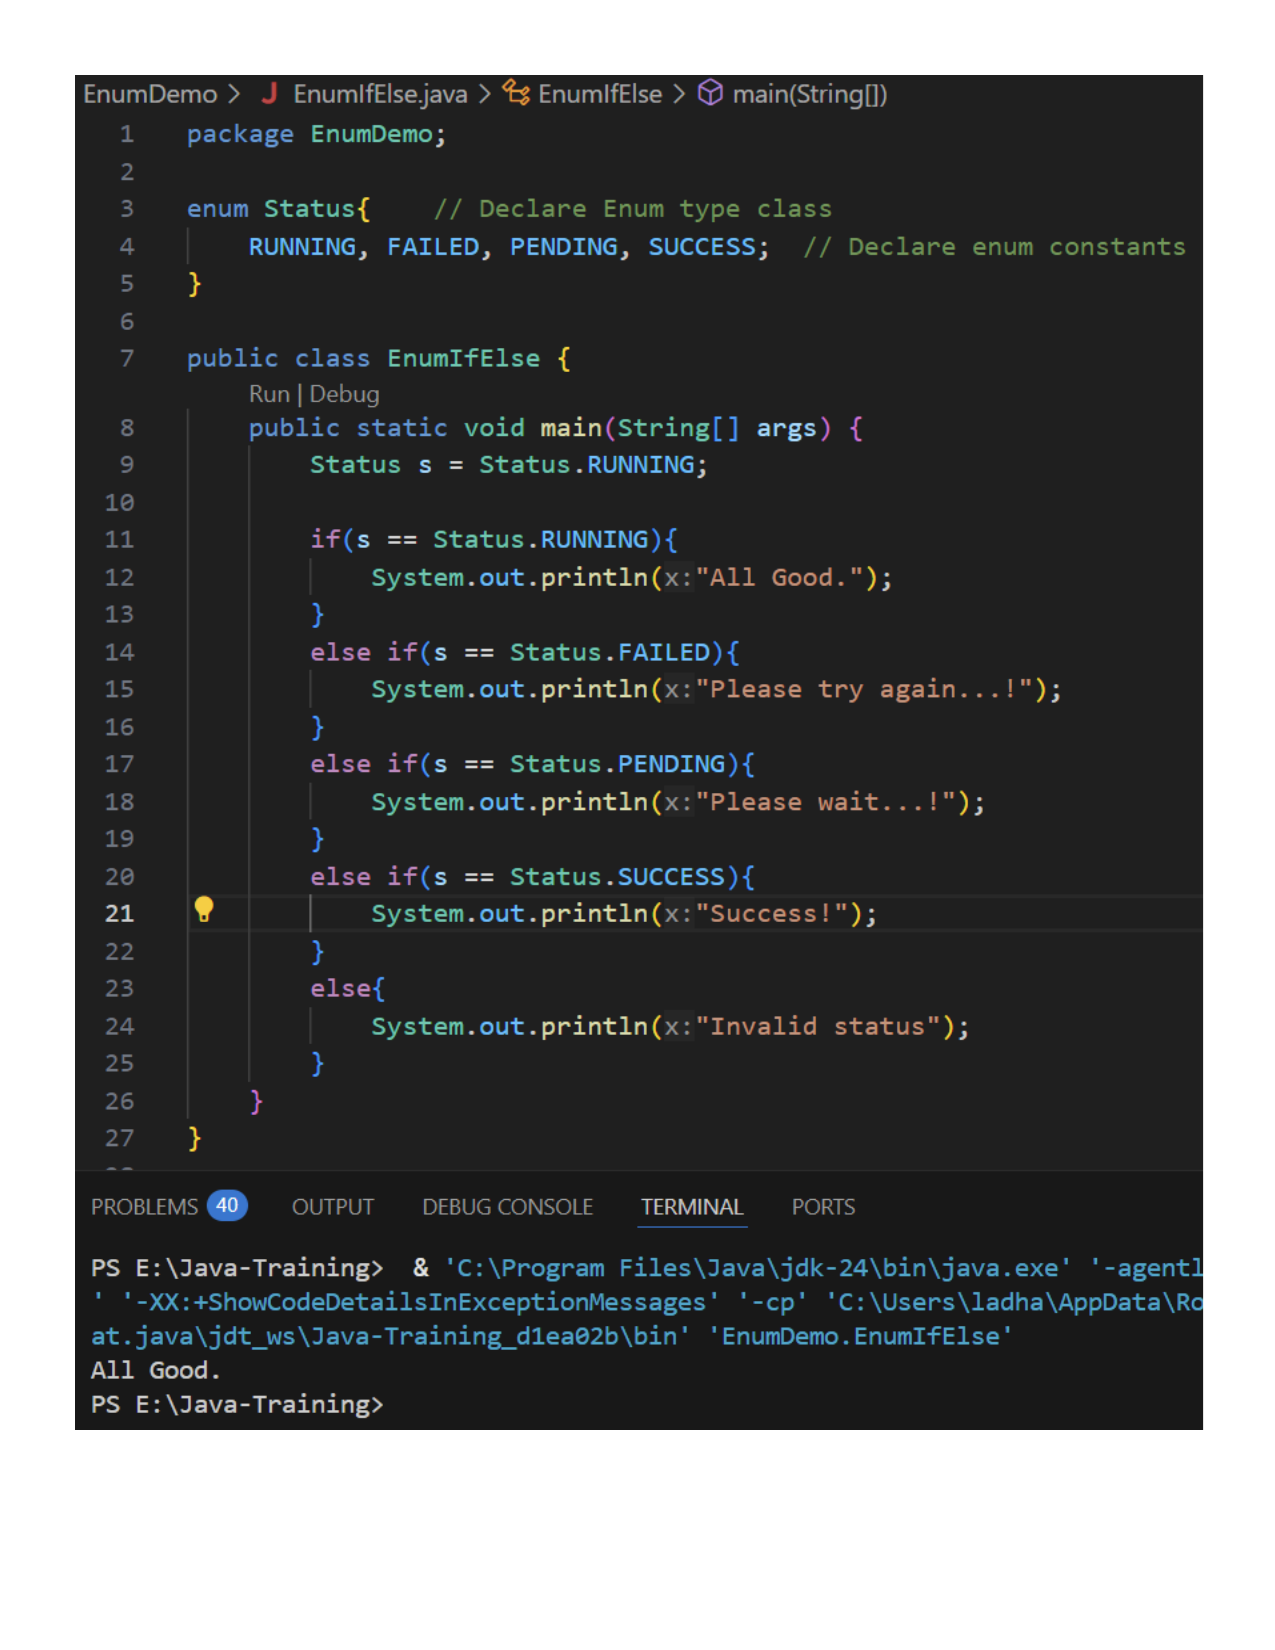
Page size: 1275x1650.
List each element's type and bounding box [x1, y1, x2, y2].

picture [75, 75, 1204, 1430]
